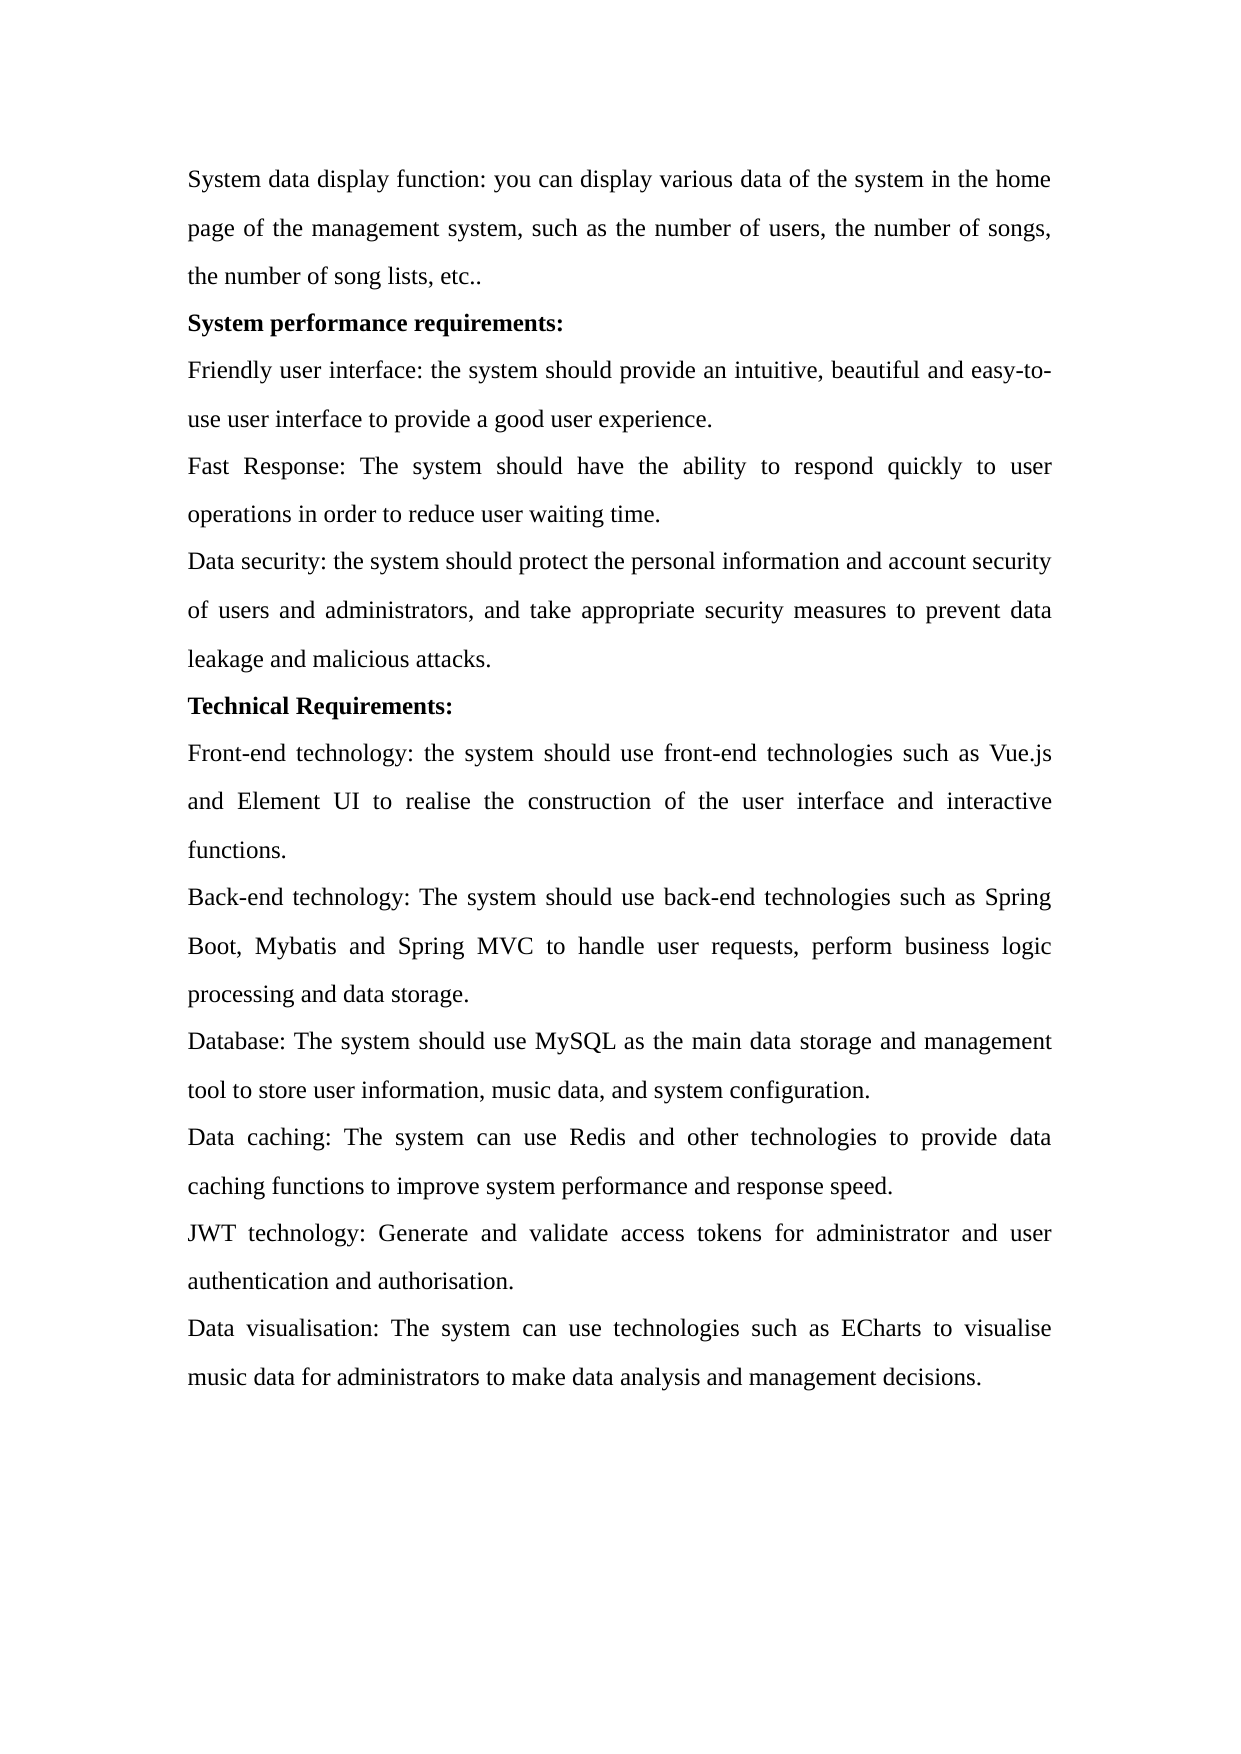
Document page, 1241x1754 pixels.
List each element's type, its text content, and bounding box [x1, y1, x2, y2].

text Front-end technology: the system should use front-end technologies such as Vue.js and Element UI to realise the construction of the user interface and interactive functions. [187, 736, 1053, 866]
text Technical Requirements: [187, 689, 1053, 721]
text JWT technology: Generate and validate access tokens for administrator and user authentication and authorisation. [187, 1216, 1053, 1297]
text System data display function: you can display various data of the system in the home page of the management system, such as the number of users, the number of songs, the number of song lists, etc.. [187, 162, 1053, 292]
text Friendly user interface: the system should provide an intuitive, beautiful and easy-to-use user interface to provide a good user experience. [187, 353, 1053, 434]
text Data visualisation: The system can use technologies such as ECharts to visualise music data for administrators to make data analysis and management decisions. [187, 1311, 1053, 1393]
text Back-end technology: The system should use back-end technologies such as Spring Boot, Mybatis and Spring MVC to handle user requests, perform business logic processing and data storage. [187, 880, 1053, 1010]
text Fast Response: The system should have the ability to respond quickly to user operations in order to reduce user waiting time. [187, 449, 1053, 530]
text Database: The system should use MySQL as the main data storage and management tool to store user information, music data, and system configuration. [187, 1024, 1053, 1106]
text System performance requirements: [187, 306, 1053, 339]
text Data caching: The system can use Redis and other technologies to provide data caching functions to improve system performance and response speed. [187, 1120, 1053, 1201]
text Data security: the system should protect the personal information and account security of users and administrators, and take appropriate security measures to prevent data leakage and malicious attacks. [187, 544, 1053, 674]
